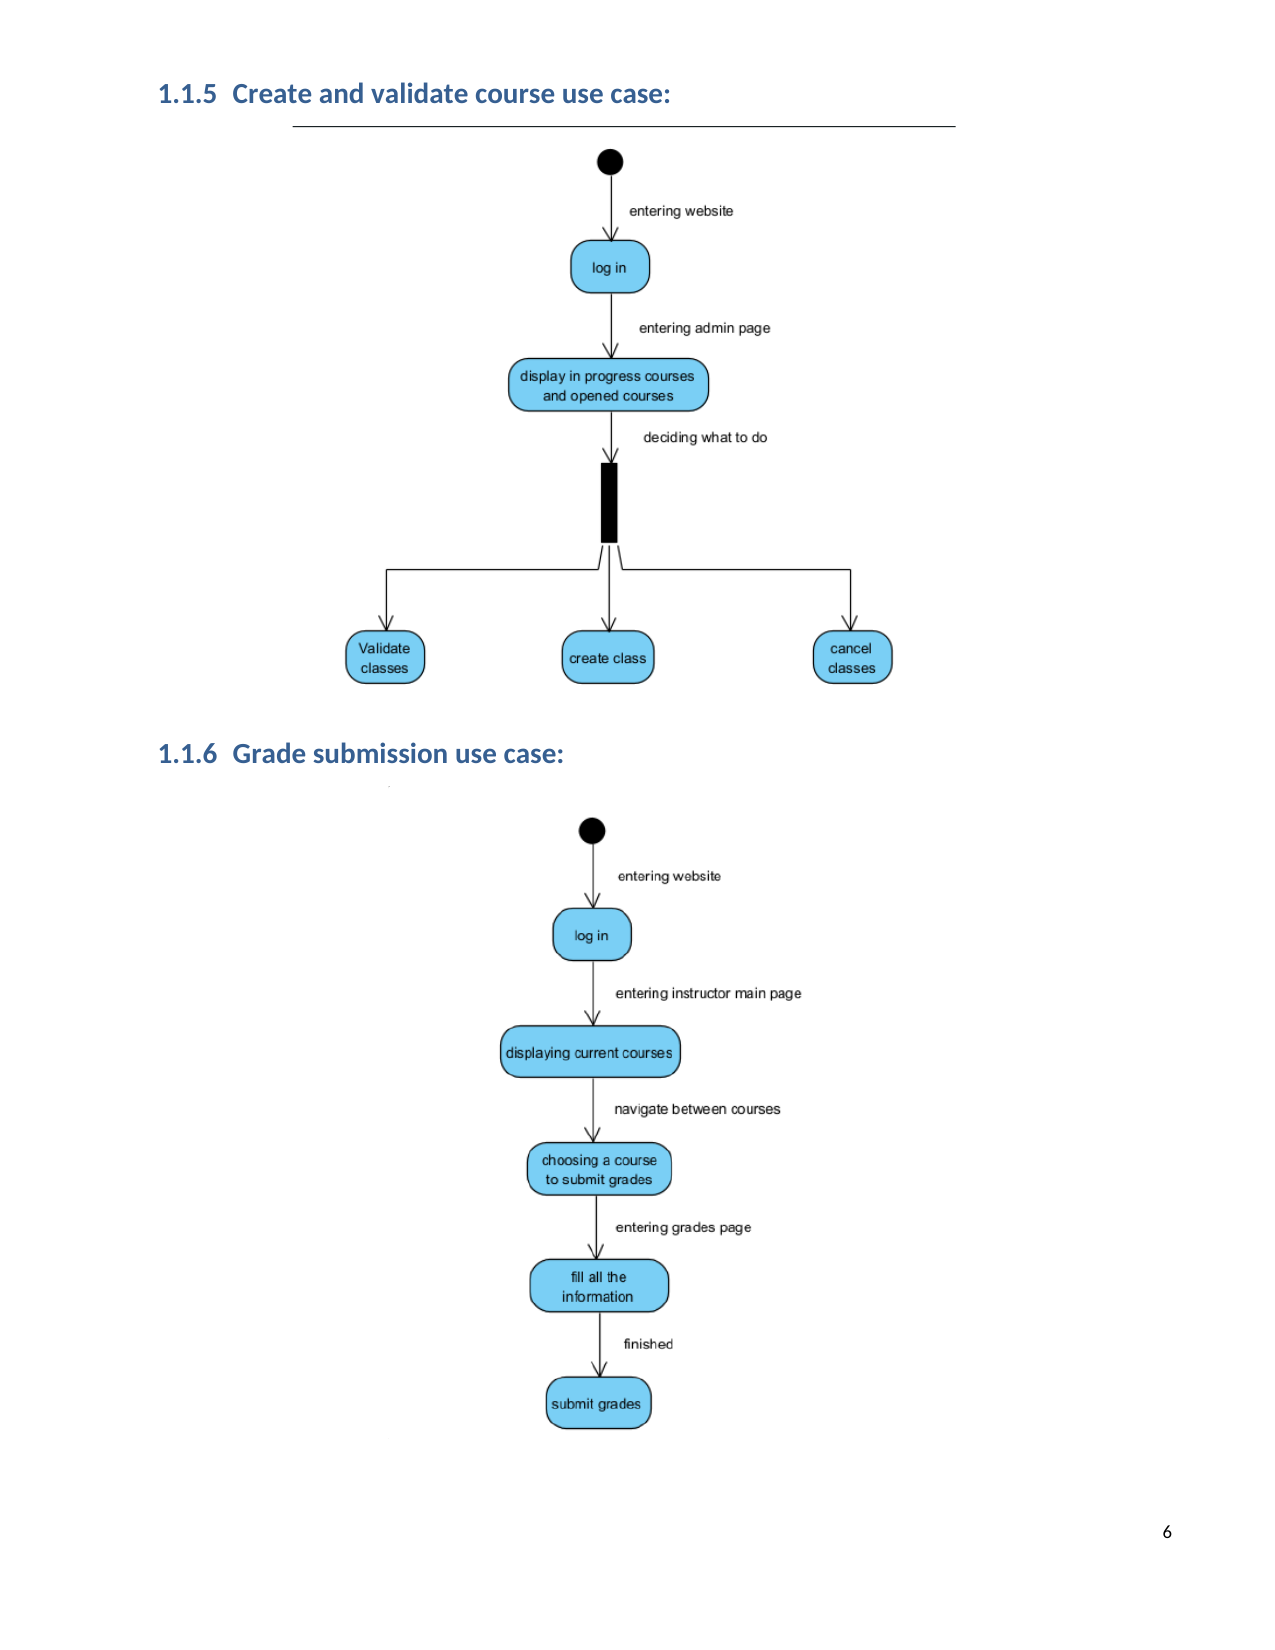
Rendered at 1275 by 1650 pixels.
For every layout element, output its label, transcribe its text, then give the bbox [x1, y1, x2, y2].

subtitle Grade submission use case: [157, 736, 1200, 771]
picture [388, 786, 860, 1439]
picture [292, 126, 956, 708]
subtitle Create and validate course use case: [157, 75, 1200, 111]
